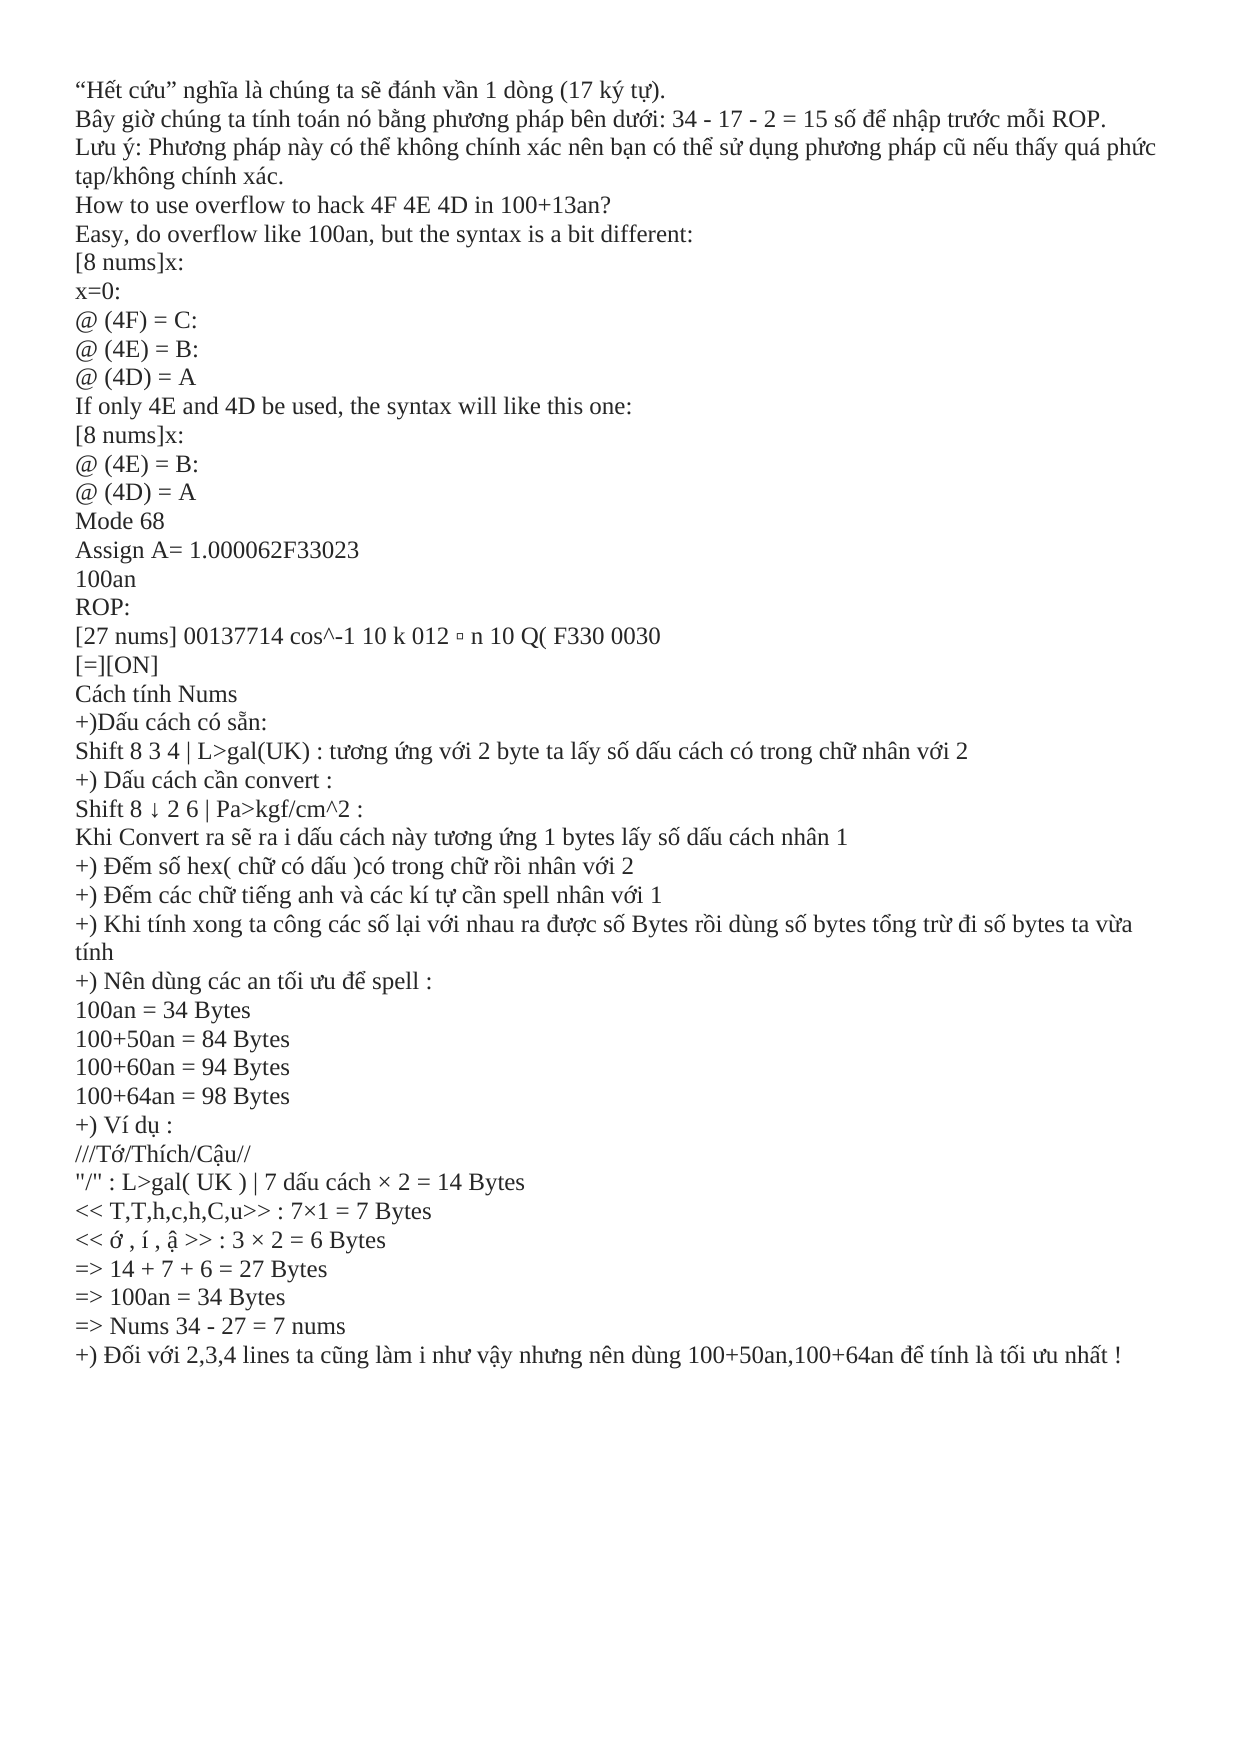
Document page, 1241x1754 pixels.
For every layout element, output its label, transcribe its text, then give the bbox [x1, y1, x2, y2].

subtitle Khi Convert ra sẽ ra i dấu cách này tương ứng 1 bytes lấy số dấu cách nhân 1 [75, 822, 1165, 851]
subtitle Shift 8 ↓ 2 6 | Pa>kgf/cm^2 : [75, 794, 1165, 822]
subtitle 100+64an = 98 Bytes [75, 1081, 1165, 1110]
subtitle @ (4E) = B: [75, 449, 1165, 477]
subtitle +) Ví dụ : [75, 1110, 1165, 1139]
subtitle +) Dấu cách cần convert : [75, 765, 1165, 794]
subtitle +) Đối với 2,3,4 lines ta cũng làm i như vậy nhưng nên dùng 100+50an,100+64an để tính là tối ưu nhất ! [75, 1340, 1165, 1369]
subtitle Shift 8 3 4 | L>gal(UK) : tương ứng với 2 byte ta lấy số dấu cách có trong chữ nhân với 2 [75, 736, 1165, 765]
subtitle => 100an = 34 Bytes [75, 1282, 1165, 1311]
subtitle [27 nums] 00137714 cos^-1 10 k 012 ▫ n 10 Q( F330 0030 [75, 621, 1165, 650]
subtitle +) Nên dùng các an tối ưu để spell : [75, 966, 1165, 995]
subtitle How to use overflow to hack 4F 4E 4D in 100+13an? [75, 190, 1165, 219]
subtitle 100+60an = 94 Bytes [75, 1052, 1165, 1081]
subtitle @ (4D) = A [75, 362, 1165, 391]
subtitle 100an = 34 Bytes [75, 995, 1165, 1024]
subtitle [=][ON] [75, 650, 1165, 679]
subtitle ///Tớ/Thích/Cậu// [75, 1139, 1165, 1167]
subtitle +) Đếm các chữ tiếng anh và các kí tự cần spell nhân với 1 [75, 880, 1165, 909]
subtitle => 14 + 7 + 6 = 27 Bytes [75, 1254, 1165, 1282]
subtitle [8 nums]x: [75, 420, 1165, 449]
subtitle 100+50an = 84 Bytes [75, 1024, 1165, 1052]
subtitle +) Khi tính xong ta công các số lại với nhau ra được số Bytes rồi dùng số bytes tổng trừ đi số bytes ta vừa tính [75, 909, 1165, 966]
subtitle @ (4E) = B: [75, 334, 1165, 362]
subtitle If only 4E and 4D be used, the syntax will like this one: [75, 391, 1165, 420]
subtitle Mode 68 [75, 506, 1165, 535]
subtitle Assign A= 1.000062F33023 [75, 535, 1165, 564]
subtitle Cách tính Nums [75, 679, 1165, 707]
subtitle @ (4D) = A [75, 477, 1165, 506]
subtitle [8 nums]x: [75, 247, 1165, 276]
subtitle Easy, do overflow like 100an, but the syntax is a bit different: [75, 219, 1165, 247]
subtitle Lưu ý: Phương pháp này có thể không chính xác nên bạn có thể sử dụng phương pháp cũ nếu thấy quá phức tạp/không chính xác. [75, 132, 1165, 190]
subtitle +)Dấu cách có sẵn: [75, 707, 1165, 736]
subtitle << T,T,h,c,h,C,u>> : 7×1 = 7 Bytes [75, 1196, 1165, 1225]
subtitle << ớ , í , ậ >> : 3 × 2 = 6 Bytes [75, 1225, 1165, 1254]
subtitle @ (4F) = C: [75, 305, 1165, 334]
subtitle x=0: [75, 276, 1165, 305]
subtitle +) Đếm số hex( chữ có dấu )có trong chữ rồi nhân với 2 [75, 851, 1165, 880]
subtitle “Hết cứu” nghĩa là chúng ta sẽ đánh vần 1 dòng (17 ký tự). [75, 75, 1165, 104]
subtitle => Nums 34 - 27 = 7 nums [75, 1311, 1165, 1340]
subtitle 100an [75, 564, 1165, 592]
subtitle "/" : L>gal( UK ) | 7 dấu cách × 2 = 14 Bytes [75, 1167, 1165, 1196]
subtitle Bây giờ chúng ta tính toán nó bằng phương pháp bên dưới: 34 - 17 - 2 = 15 số để nhập trước mỗi ROP. [75, 104, 1165, 132]
subtitle ROP: [75, 592, 1165, 621]
